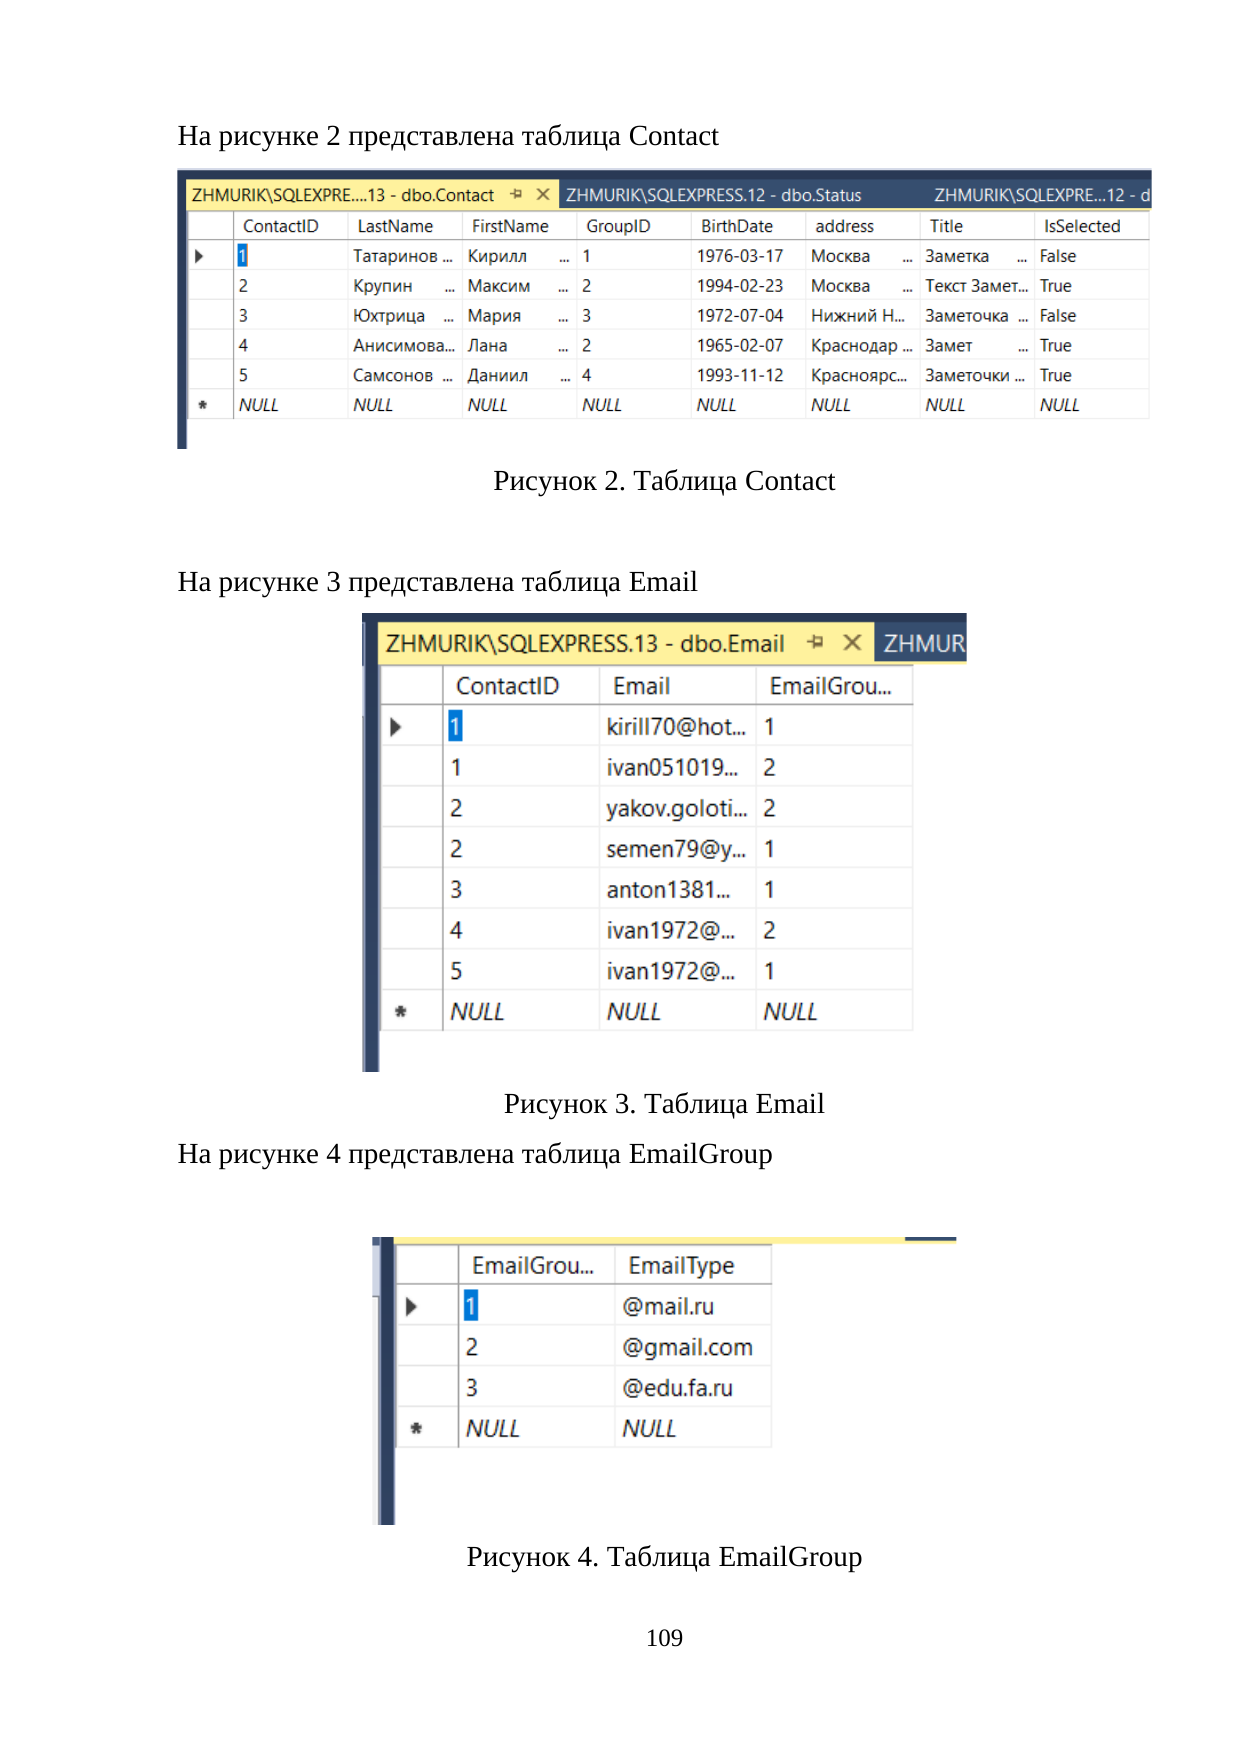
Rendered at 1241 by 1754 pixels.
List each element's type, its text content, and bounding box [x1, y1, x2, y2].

text Рисунок 4. Таблица EmailGroup [177, 1539, 1152, 1572]
text Рисунок 2. Таблица Contact [177, 463, 1152, 497]
text На рисунке 4 представлена таблица EmailGroup [177, 1136, 1152, 1170]
picture [362, 613, 967, 1072]
picture [177, 168, 1152, 449]
text На рисунке 2 представлена таблица Contact [177, 118, 1152, 152]
picture [372, 1237, 957, 1525]
text Рисунок 3. Таблица Email [177, 1086, 1152, 1120]
text На рисунке 3 представлена таблица Email [177, 564, 1152, 597]
